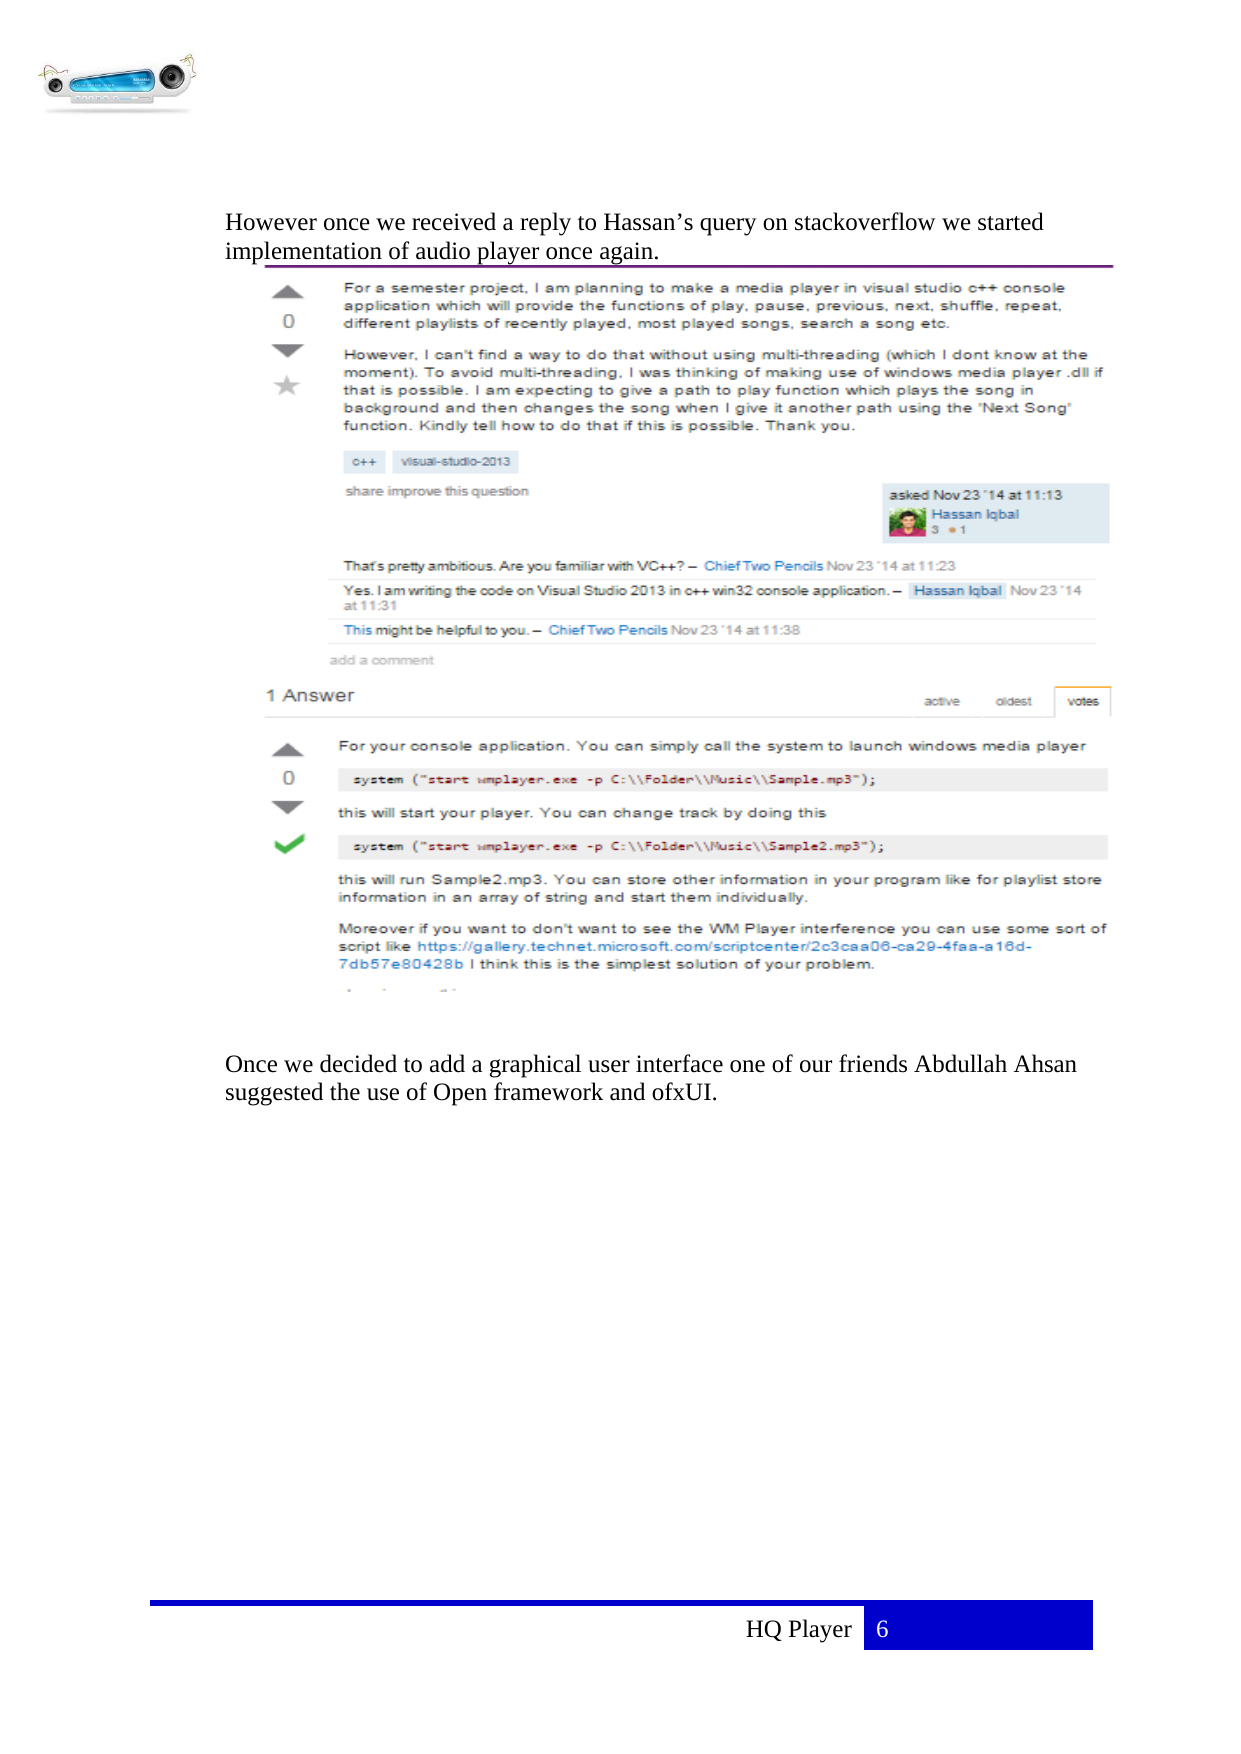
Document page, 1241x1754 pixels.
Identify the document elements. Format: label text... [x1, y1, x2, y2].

picture [37, 31, 197, 150]
list However once we received a reply to Hassan’s query on stackoverflow we started implementation of audio player once again. [225, 207, 1090, 265]
picture [225, 265, 1166, 992]
list Once we decided to add a graphical user interface one of our friends Abdullah Ahsan suggested the use of Open framework and ofxUI. [225, 1049, 1090, 1106]
